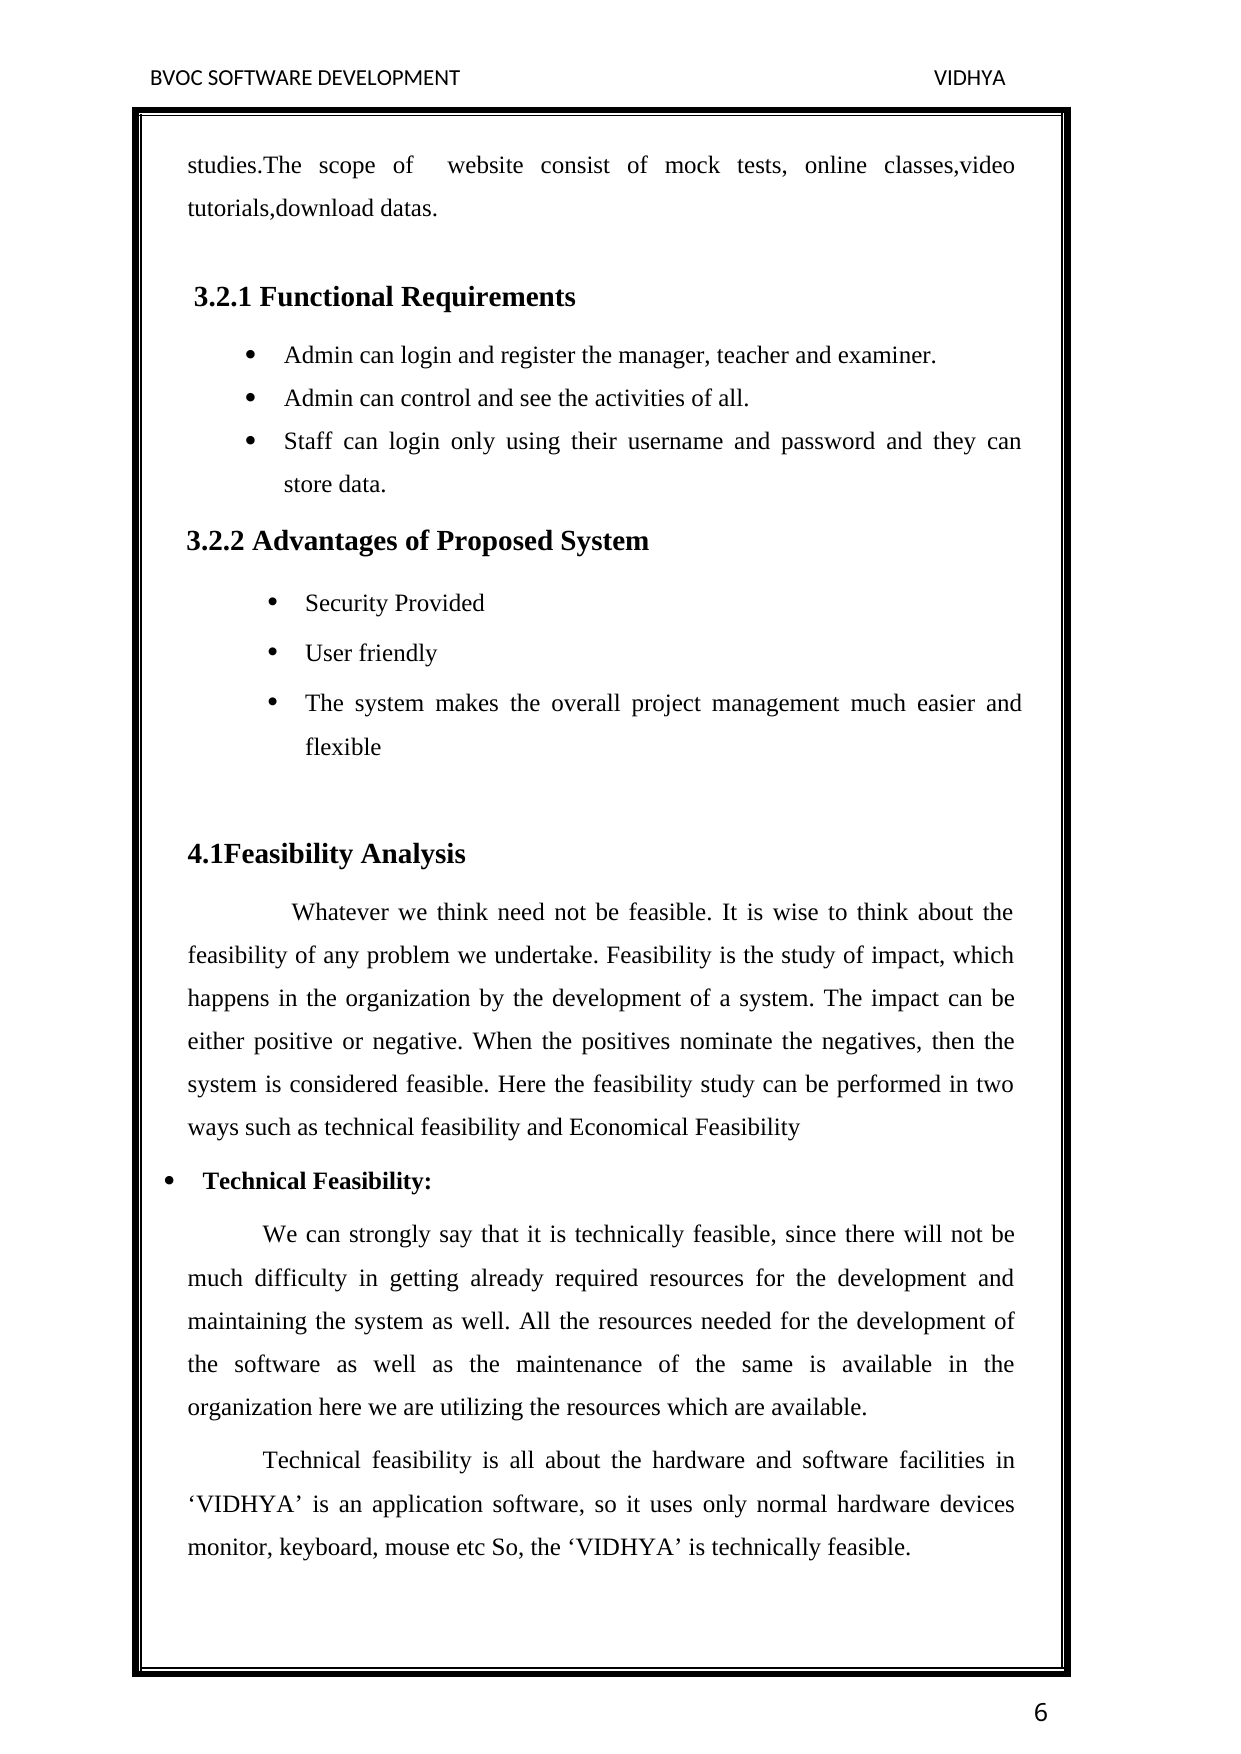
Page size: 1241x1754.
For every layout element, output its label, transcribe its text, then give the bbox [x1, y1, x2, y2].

list Staff can login only using their username and password and they can store data. [246, 426, 1023, 498]
list Admin can control and see the activities of all. [246, 383, 1023, 412]
list Security Provided [267, 584, 1023, 617]
text 4.1Feasibility Analysis [187, 836, 1016, 870]
text We can strongly say that it is technically feasible, since there will not be much difficulty in getting already required resources for the development and maintaining the system as well. All the resources needed for the development of the software as well as the maintenance of the same is available in the organization here we are utilizing the resources which are available. [187, 1219, 1016, 1421]
list The system makes the overall project management much easier and flexible [267, 684, 1023, 761]
text Whatever we think need not be feasible. It is wise to think about the feasibility of any problem we undertake. Feasibility is the study of impact, which happens in the organization by the development of a system. The impact can be either positive or negative. When the positives nominate the negatives, then the system is considered feasible. Here the feasibility study can be performed in two ways such as technical feasibility and Economical Feasibility [187, 897, 1016, 1141]
text Technical feasibility is all about the hardware and software facilities in ‘VIDHYA’ is an application software, so it uses only normal hardware devices monitor, keyboard, mouse etc So, the ‘VIDHYA’ is technically feasible. [187, 1446, 1016, 1561]
text 3.2.1 Functional Requirements [150, 279, 1016, 313]
list Technical Feasibility: [165, 1166, 1016, 1195]
list User friendly [267, 634, 1023, 668]
text 3.2.2 Advantages of Proposed System [180, 523, 1023, 557]
list Admin can login and register the manager, teacher and examiner. [246, 340, 1023, 369]
